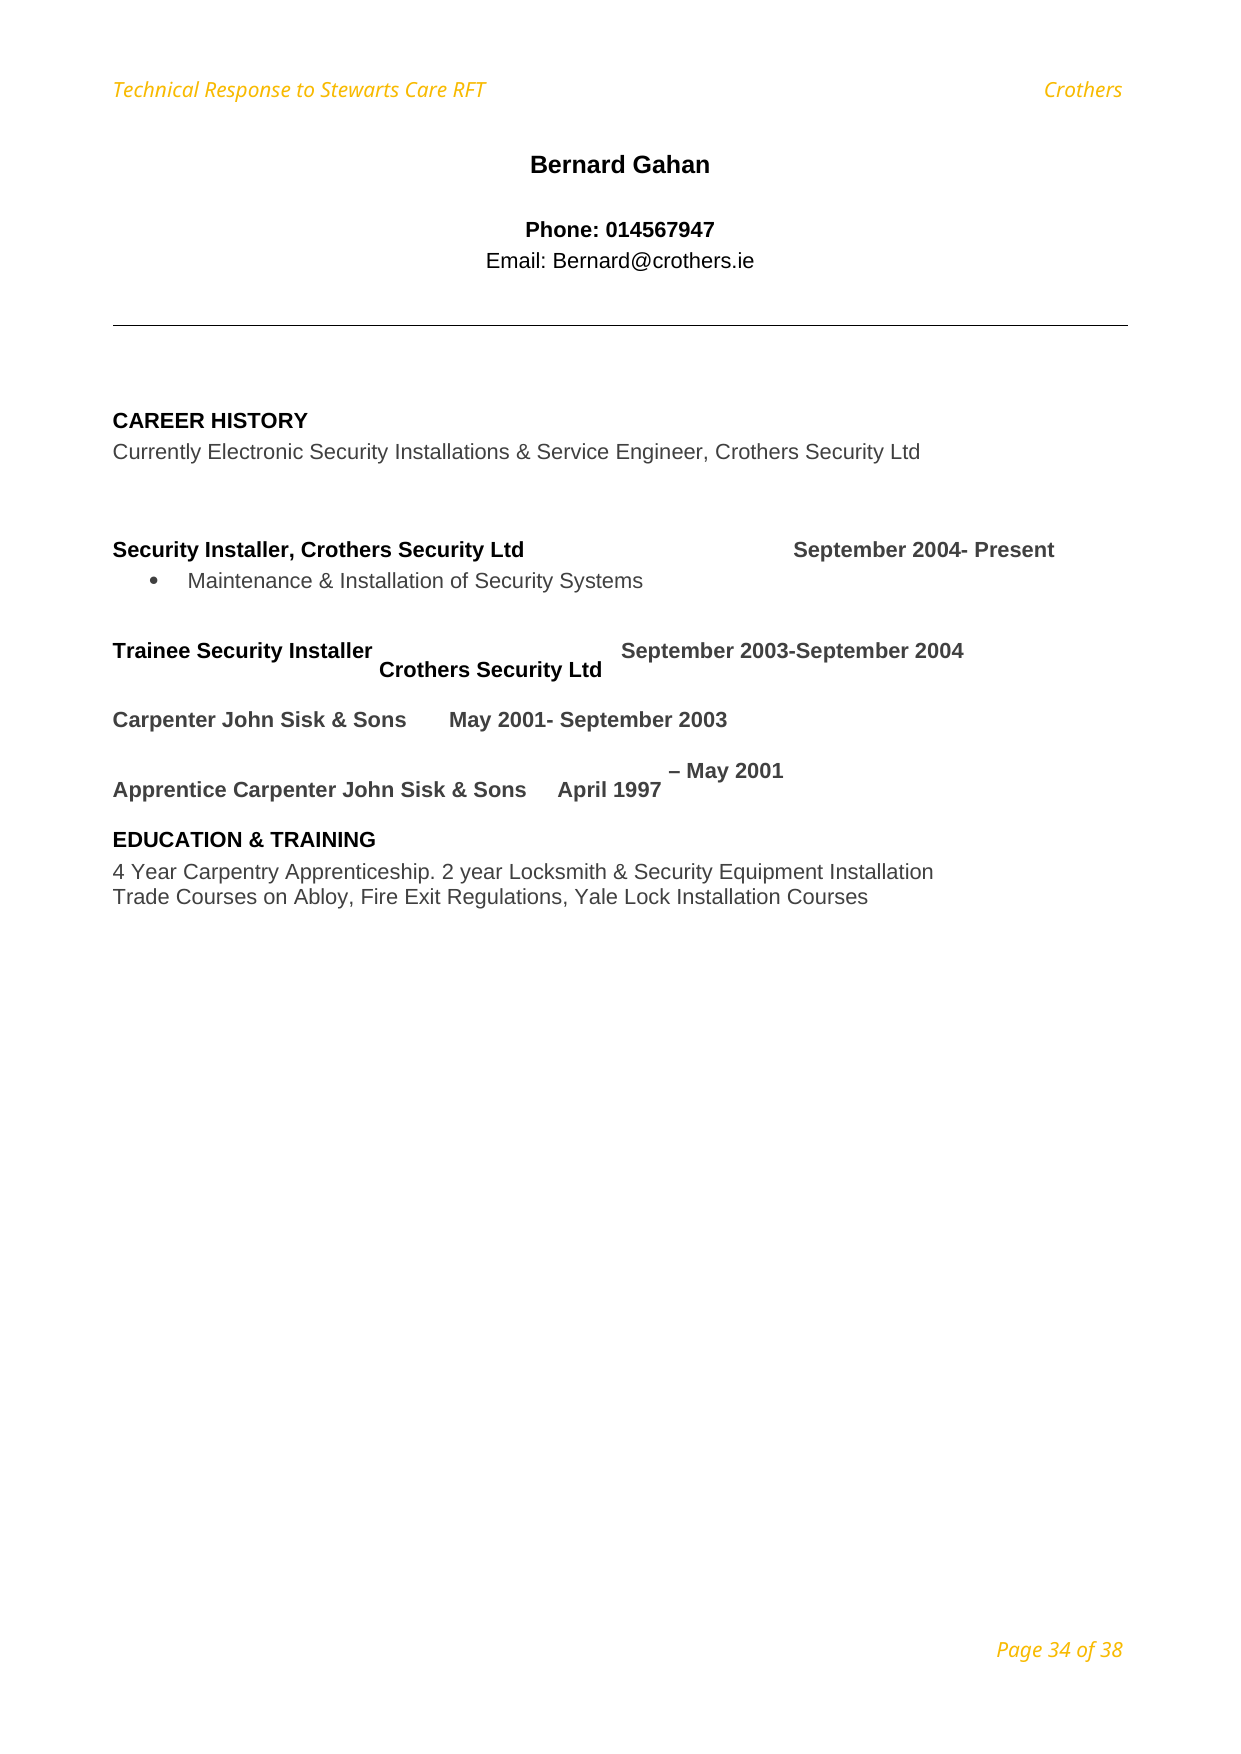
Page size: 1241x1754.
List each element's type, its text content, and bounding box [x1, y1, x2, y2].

text Carpenter John Sisk & Sons May 2001- September 2003 [112, 707, 1128, 733]
text Apprentice Carpenter John Sisk & Sons April 1997 – May 2001 [112, 758, 1128, 802]
text 4 Year Carpentry Apprenticeship. 2 year Locksmith & Security Equipment Installation [112, 859, 1128, 884]
text EDUCATION & TRAINING [112, 827, 1128, 852]
text Trainee Security Installer Crothers Security Ltd September 2003-September 2004 [112, 638, 1128, 682]
text Bernard Gahan [112, 150, 1128, 179]
text CAREER HISTORY [112, 408, 1128, 433]
text Currently Electronic Security Installations & Service Engineer, Crothers Security Ltd [112, 439, 1128, 464]
text Security Installer, Crothers Security Ltd September 2004- Present [112, 537, 1128, 562]
text Phone: 014567947 [112, 216, 1128, 242]
text Email: Bernard@crothers.ie [112, 248, 1128, 273]
list Maintenance & Installation of Security Systems [150, 568, 1128, 613]
text Trade Courses on Abloy, Fire Exit Regulations, Yale Lock Installation Courses [112, 884, 1128, 909]
